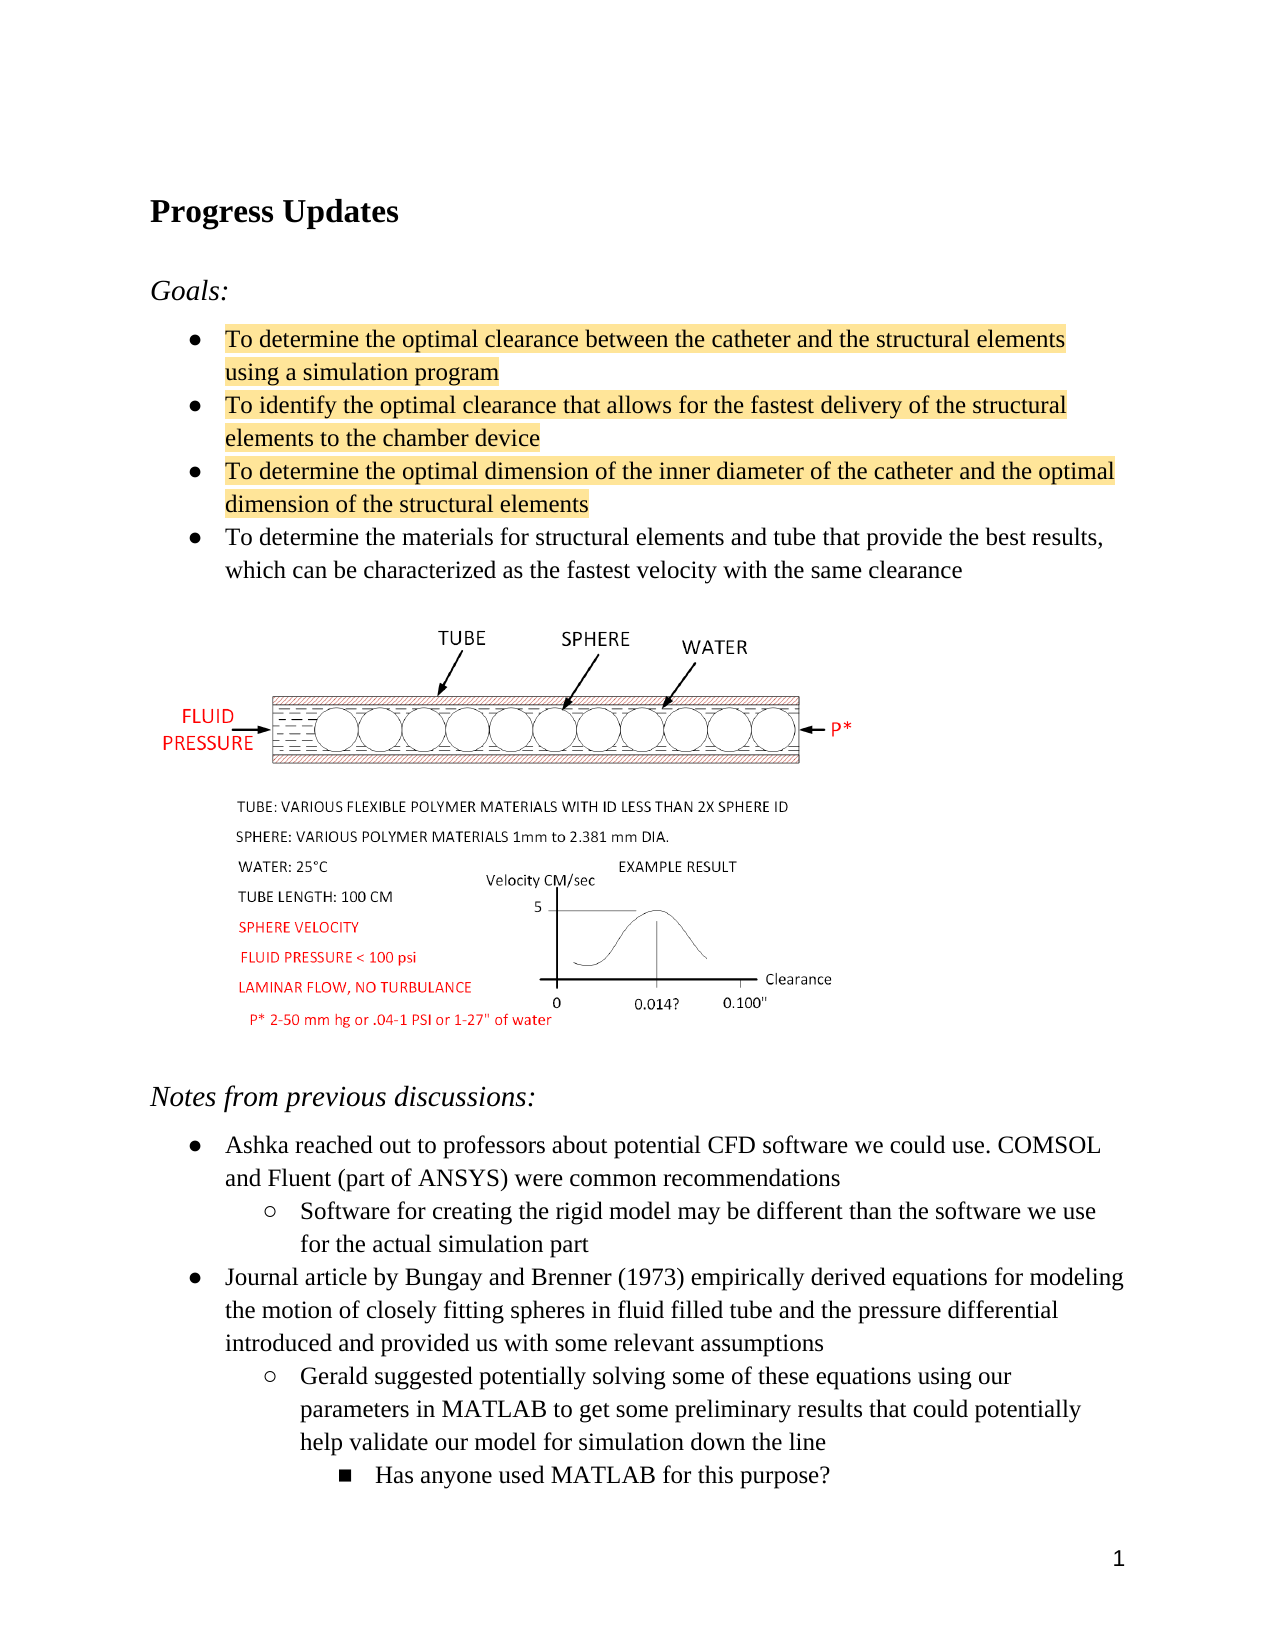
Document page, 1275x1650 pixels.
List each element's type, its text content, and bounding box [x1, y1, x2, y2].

subtitle Progress Updates [150, 192, 1125, 230]
list To determine the materials for structural elements and tube that provide the best results, which can be characterized as the fastest velocity with the same clearance [187, 522, 1125, 584]
list Software for creating the rigid model may be different than the software we use for the actual simulation part [262, 1196, 1125, 1258]
list To identify the optimal clearance that allows for the fastest delivery of the structural elements to the chamber device [187, 390, 1125, 452]
list To determine the optimal clearance between the catheter and the structural elements using a simulation program [187, 324, 1125, 386]
list Has anyone used MATLAB for this purpose? [337, 1460, 1125, 1489]
list Ashka reached out to professors about potential CFD software we could use. COMSOL and Fluent (part of ANSYS) were common recommendations [187, 1130, 1125, 1192]
list Journal article by Bungay and Brenner (1973) empirically derived equations for modeling the motion of closely fitting spheres in fluid filled tube and the pressure differential introduced and provided us with some relevant assumptions [187, 1262, 1125, 1357]
subtitle Notes from previous discussions: [150, 1079, 1125, 1112]
list Gerald suggested potentially solving some of these equations using our parameters in MATLAB to get some preliminary results that could potentially help validate our model for simulation down the line [262, 1361, 1125, 1456]
picture [150, 621, 864, 1038]
subtitle Goals: [150, 273, 1125, 307]
list To determine the optimal dimension of the inner diameter of the catheter and the optimal dimension of the structural elements [187, 456, 1125, 518]
